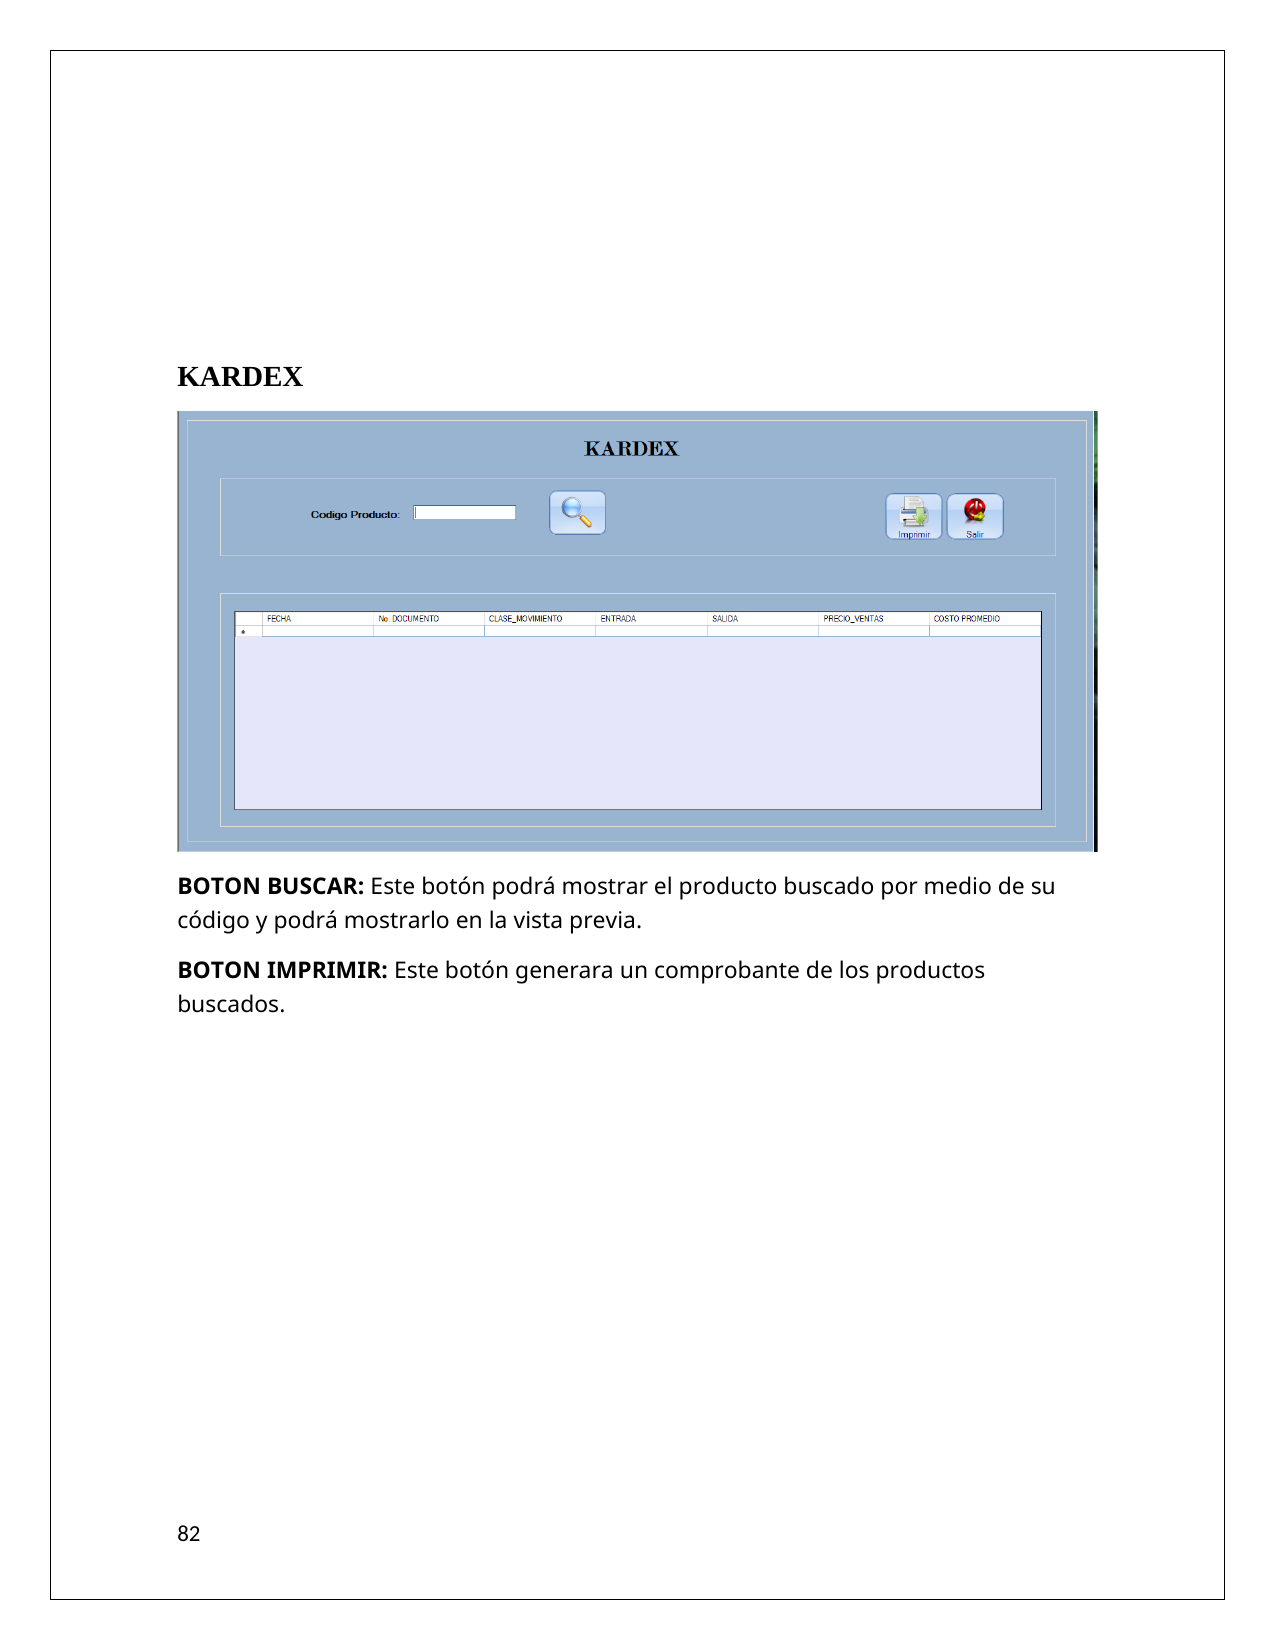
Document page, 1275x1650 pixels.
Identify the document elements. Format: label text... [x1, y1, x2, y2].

text KARDEX [177, 359, 1098, 392]
text BOTON BUSCAR: Este botón podrá mostrar el producto buscado por medio de su código y podrá mostrarlo en la vista previa. [177, 870, 1098, 935]
text BOTON IMPRIMIR: Este botón generara un comprobante de los productos buscados. [177, 954, 1098, 1019]
picture [177, 411, 1098, 852]
